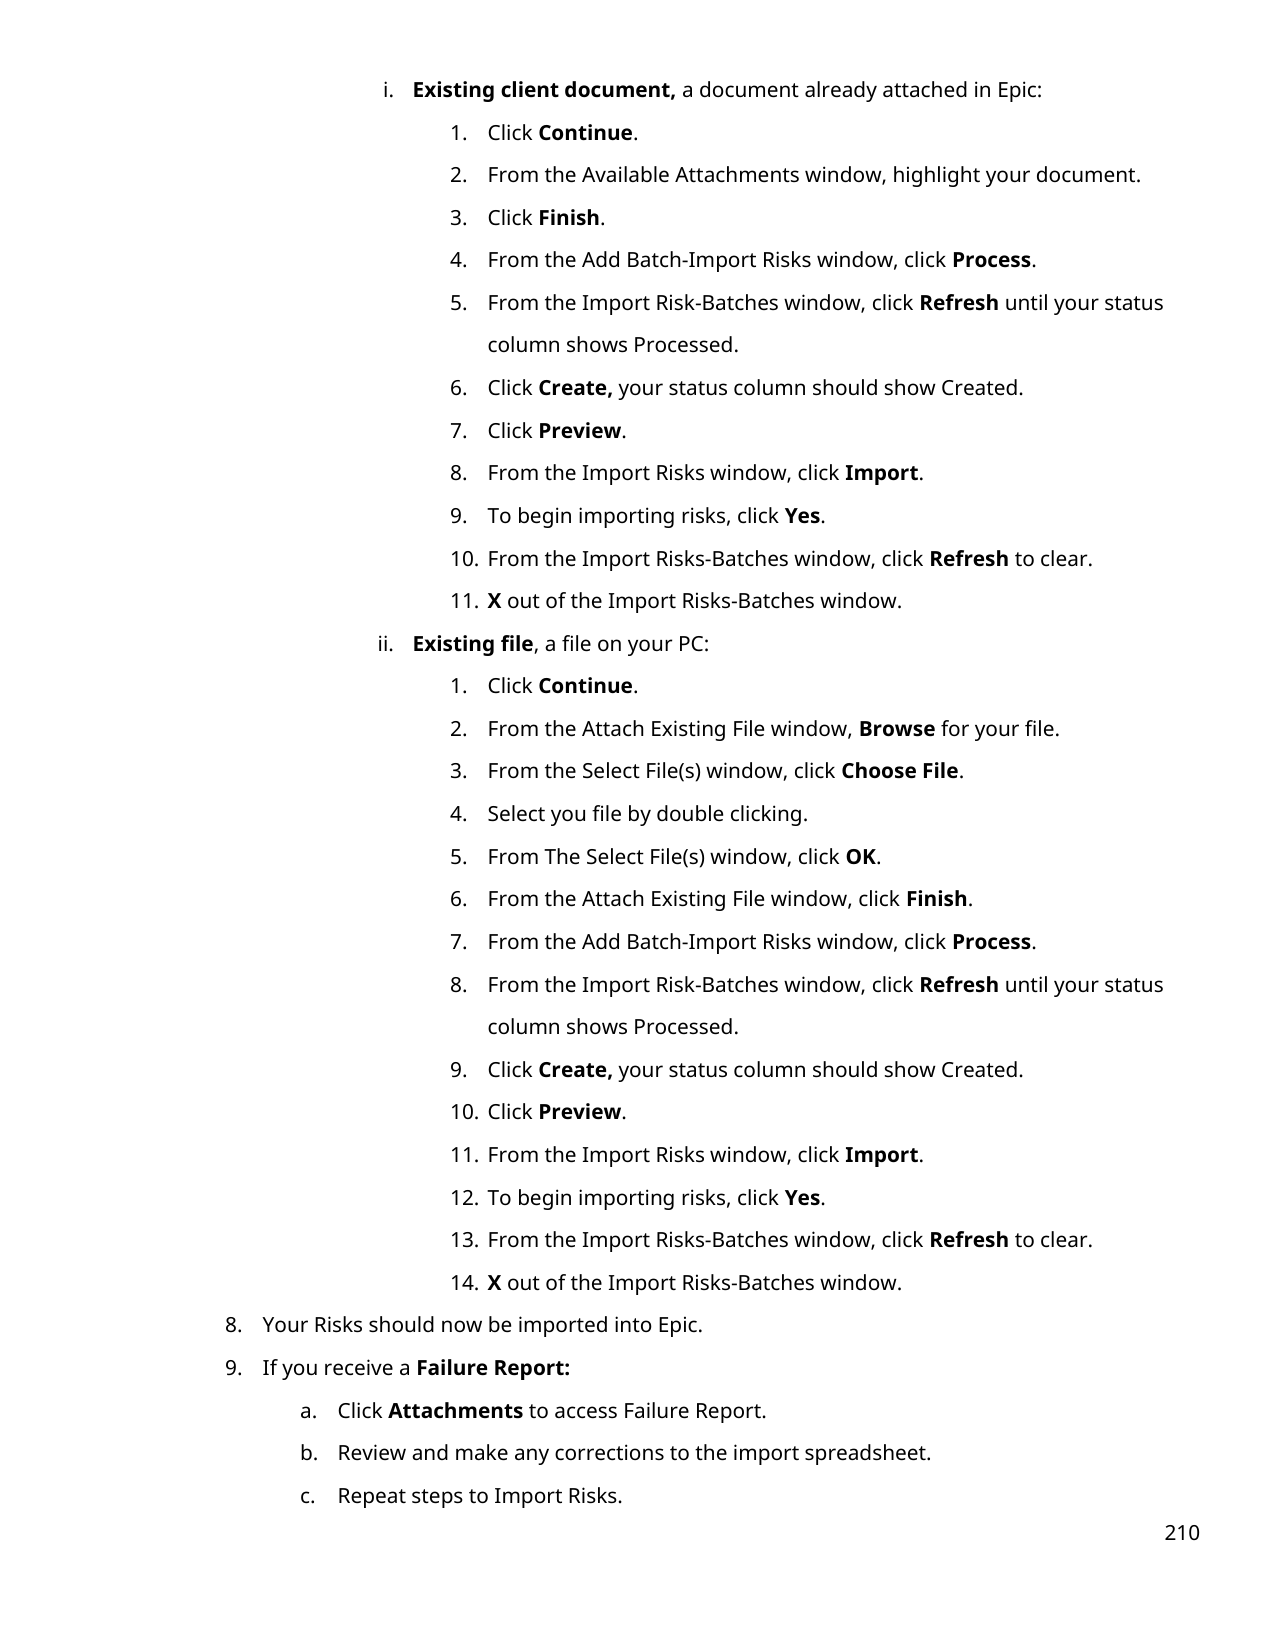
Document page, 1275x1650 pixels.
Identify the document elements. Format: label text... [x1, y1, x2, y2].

list Repeat steps to Import Risks. [300, 1481, 1200, 1509]
list To begin importing risks, click Yes. [450, 1183, 1200, 1211]
list From the Select File(s) window, click Choose File. [450, 757, 1200, 785]
list Existing file, a file on your PC: [394, 629, 1200, 657]
list From the Import Risks window, click Import. [450, 1140, 1200, 1168]
list X out of the Import Risks-Batches window. [450, 1268, 1200, 1296]
list From the Import Risks window, click Import. [450, 458, 1200, 487]
list Click Finish. [450, 203, 1200, 231]
list Select you file by double clicking. [450, 799, 1200, 828]
list Click Attachments to access Failure Report. [300, 1396, 1200, 1424]
list To begin importing risks, click Yes. [450, 501, 1200, 529]
list From the Attach Existing File window, click Finish. [450, 884, 1200, 913]
list From the Add Batch-Import Risks window, click Process. [450, 245, 1200, 274]
list From the Import Risk-Batches window, click Refresh until your status column shows Processed. [450, 970, 1200, 1041]
list Click Preview. [450, 1097, 1200, 1126]
list From the Import Risks-Batches window, click Refresh to clear. [450, 1225, 1200, 1254]
list Review and make any corrections to the import spreadsheet. [300, 1438, 1200, 1467]
list Click Preview. [450, 416, 1200, 444]
list Click Continue. [450, 118, 1200, 146]
list Your Risks should now be imported into Epic. [225, 1311, 1200, 1339]
list From the Import Risks-Batches window, click Refresh to clear. [450, 544, 1200, 572]
list From the Attach Existing File window, Browse for your file. [450, 714, 1200, 742]
list From the Import Risk-Batches window, click Refresh until your status column shows Processed. [450, 288, 1200, 359]
list From the Add Batch-Import Risks window, click Process. [450, 927, 1200, 956]
list From The Select File(s) window, click OK. [450, 842, 1200, 870]
list Click Create, your status column should show Created. [450, 373, 1200, 402]
list If you receive a Failure Report: [225, 1353, 1200, 1382]
list Click Create, your status column should show Created. [450, 1055, 1200, 1083]
list From the Available Attachments window, highlight your document. [450, 160, 1200, 189]
list Existing client document, a document already attached in Epic: [394, 75, 1200, 103]
list Click Continue. [450, 671, 1200, 700]
list X out of the Import Risks-Batches window. [450, 586, 1200, 615]
